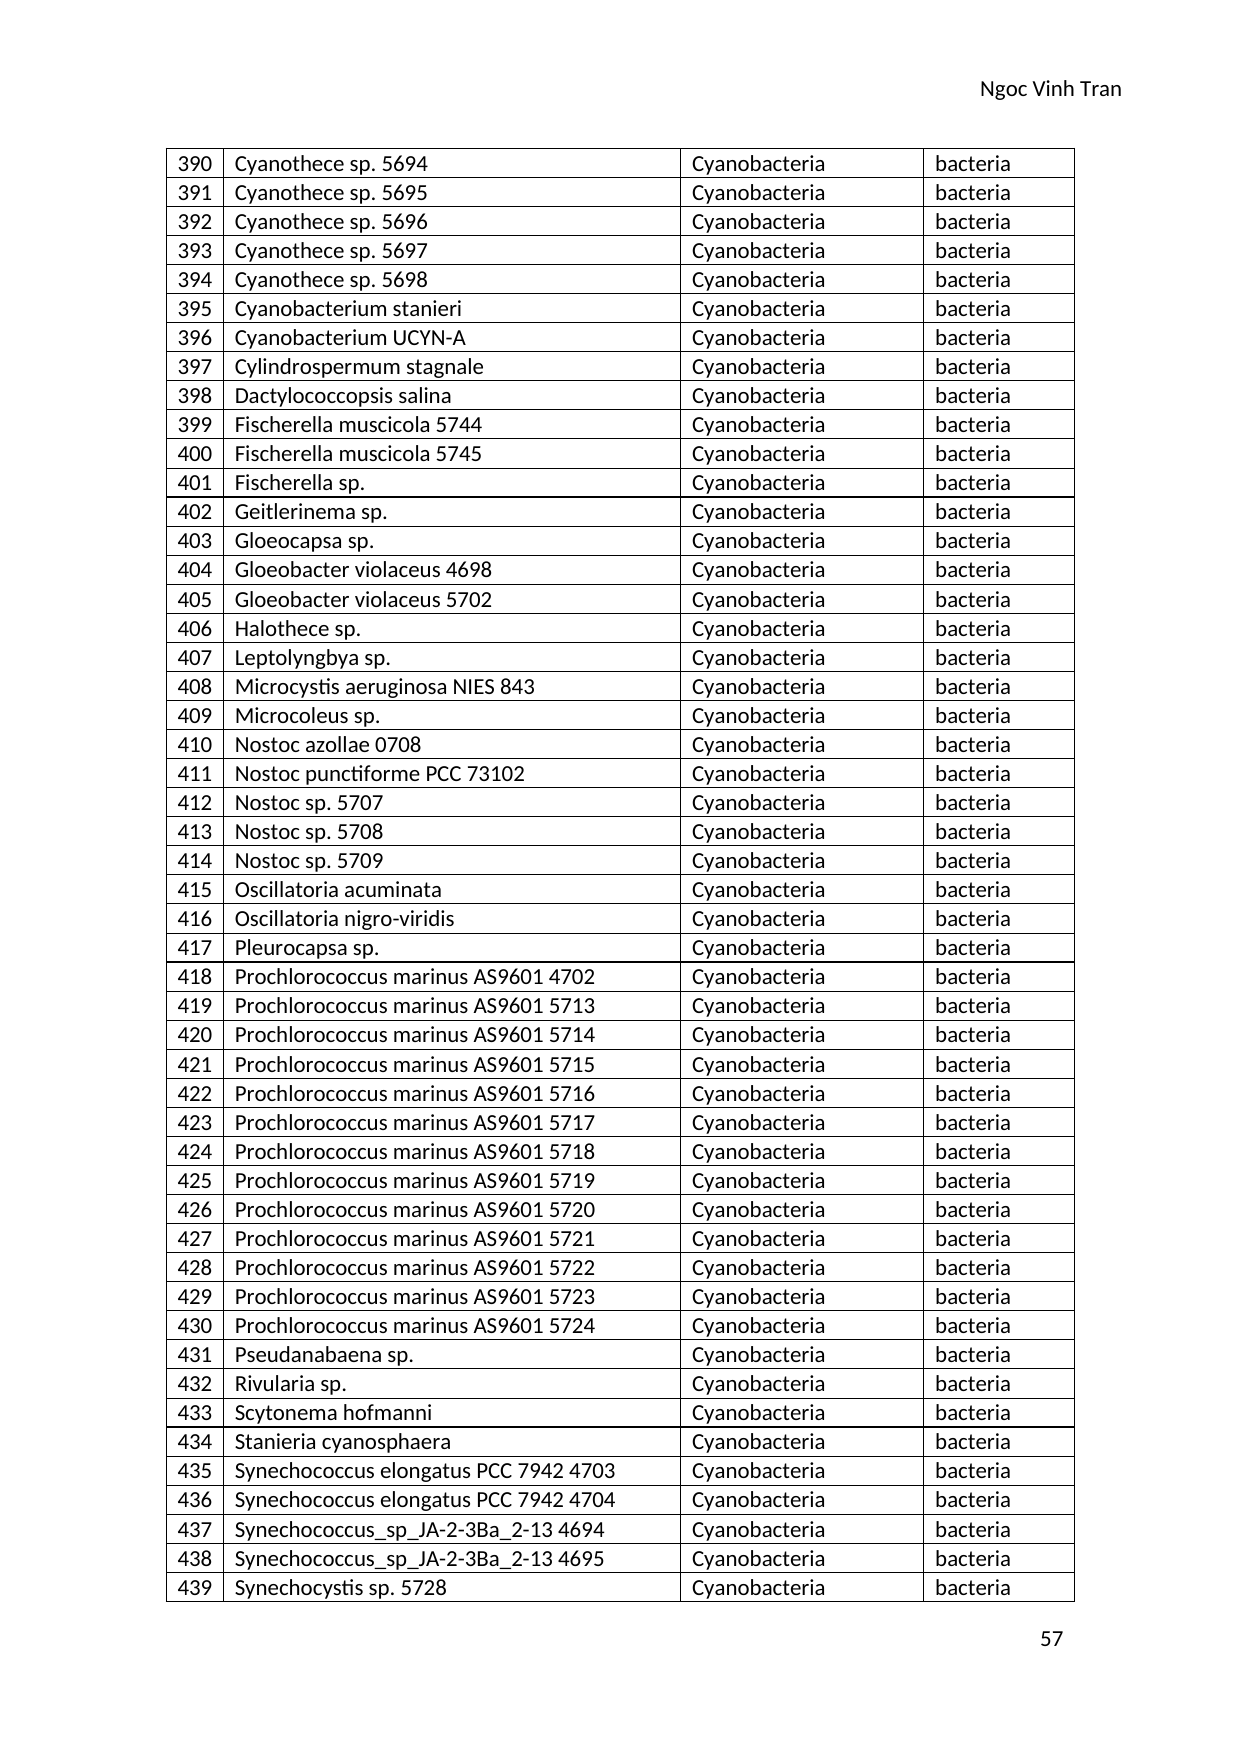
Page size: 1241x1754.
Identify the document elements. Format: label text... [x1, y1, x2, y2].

table_cell Nostoc punctiforme PCC 73102 [224, 759, 680, 787]
table_cell Cyanobacteria [681, 585, 923, 613]
table_cell Cyanobacteria [681, 1253, 923, 1281]
table_cell 422 [167, 1079, 223, 1107]
table_cell bacteria [924, 498, 1074, 526]
table_cell 426 [167, 1195, 223, 1223]
table_cell Cyanobacteria [681, 963, 923, 991]
table_cell bacteria [924, 585, 1074, 613]
table_cell Prochlorococcus marinus AS9601 5716 [224, 1079, 680, 1107]
table_cell bacteria [924, 527, 1074, 554]
table_cell bacteria [924, 701, 1074, 729]
table_cell 415 [167, 875, 223, 903]
table_cell bacteria [924, 1399, 1074, 1426]
table_cell Gloeobacter violaceus 4698 [224, 556, 680, 584]
table_cell 411 [167, 759, 223, 787]
table_cell 397 [167, 352, 223, 380]
table_cell Gloeobacter violaceus 5702 [224, 585, 680, 613]
table_cell 421 [167, 1050, 223, 1078]
table_cell Cyanobacteria [681, 701, 923, 729]
table_cell bacteria [924, 643, 1074, 671]
table_cell bacteria [924, 1457, 1074, 1484]
table_cell Cyanothece sp. 5695 [224, 178, 680, 206]
table_cell Prochlorococcus marinus AS9601 5713 [224, 992, 680, 1019]
table_cell Cyanobacteria [681, 904, 923, 932]
table_cell bacteria [924, 788, 1074, 816]
table_cell Halothece sp. [224, 614, 680, 642]
table_cell 436 [167, 1486, 223, 1514]
table_cell bacteria [924, 1311, 1074, 1339]
table_cell bacteria [924, 672, 1074, 700]
table_cell bacteria [924, 178, 1074, 206]
table_cell 408 [167, 672, 223, 700]
table_cell bacteria [924, 439, 1074, 467]
table_cell 395 [167, 294, 223, 322]
table_cell 403 [167, 527, 223, 554]
table_cell 401 [167, 469, 223, 496]
table_cell bacteria [924, 236, 1074, 264]
table_cell Cyanobacteria [681, 846, 923, 874]
table_cell Nostoc azollae 0708 [224, 730, 680, 758]
table_cell 424 [167, 1137, 223, 1165]
table_cell Cyanobacteria [681, 1573, 923, 1601]
table_cell Cyanobacteria [681, 730, 923, 758]
table_cell Synechococcus elongatus PCC 7942 4704 [224, 1486, 680, 1514]
table_cell bacteria [924, 556, 1074, 584]
table_cell bacteria [924, 846, 1074, 874]
table_cell Prochlorococcus marinus AS9601 4702 [224, 963, 680, 991]
table_cell 396 [167, 323, 223, 351]
table_cell Nostoc sp. 5707 [224, 788, 680, 816]
table_cell 435 [167, 1457, 223, 1484]
table_cell Cyanobacteria [681, 875, 923, 903]
table_cell Cyanobacteria [681, 498, 923, 526]
table_cell bacteria [924, 294, 1074, 322]
table_cell 409 [167, 701, 223, 729]
table_cell bacteria [924, 352, 1074, 380]
table_cell Cyanobacteria [681, 1369, 923, 1397]
table_cell Cyanothece sp. 5694 [224, 149, 680, 177]
table_cell bacteria [924, 1079, 1074, 1107]
table_cell Cyanobacteria [681, 1486, 923, 1514]
table_cell 417 [167, 934, 223, 961]
table_cell 433 [167, 1399, 223, 1426]
table_cell Cyanobacteria [681, 381, 923, 409]
table_cell bacteria [924, 207, 1074, 235]
table_cell bacteria [924, 1486, 1074, 1514]
table_cell Oscillatoria acuminata [224, 875, 680, 903]
table_cell Cyanobacteria [681, 1108, 923, 1136]
table_cell Prochlorococcus marinus AS9601 5714 [224, 1021, 680, 1049]
table_cell 416 [167, 904, 223, 932]
table_cell bacteria [924, 963, 1074, 991]
table_cell Cyanobacteria [681, 1195, 923, 1223]
table_cell bacteria [924, 1253, 1074, 1281]
table_cell bacteria [924, 1515, 1074, 1543]
table_cell 414 [167, 846, 223, 874]
table_cell Oscillatoria nigro-viridis [224, 904, 680, 932]
table_cell Cylindrospermum stagnale [224, 352, 680, 380]
table_cell 428 [167, 1253, 223, 1281]
table_cell Synechocystis sp. 5728 [224, 1573, 680, 1601]
table_cell 390 [167, 149, 223, 177]
table_cell Leptolyngbya sp. [224, 643, 680, 671]
table_cell Prochlorococcus marinus AS9601 5722 [224, 1253, 680, 1281]
table_cell Fischerella sp. [224, 469, 680, 496]
table_cell bacteria [924, 1369, 1074, 1397]
table_cell Gloeocapsa sp. [224, 527, 680, 554]
table_cell bacteria [924, 614, 1074, 642]
table_cell 405 [167, 585, 223, 613]
table_cell Cyanobacteria [681, 1224, 923, 1252]
table_cell 427 [167, 1224, 223, 1252]
table_cell 399 [167, 410, 223, 438]
table_cell 412 [167, 788, 223, 816]
table_cell Cyanobacteria [681, 294, 923, 322]
table_cell Cyanobacteria [681, 1515, 923, 1543]
table_cell Rivularia sp. [224, 1369, 680, 1397]
table_cell Cyanobacteria [681, 1399, 923, 1426]
table_cell Stanieria cyanosphaera [224, 1428, 680, 1456]
table_cell 425 [167, 1166, 223, 1194]
table_cell 413 [167, 817, 223, 845]
table_cell 393 [167, 236, 223, 264]
table_cell 391 [167, 178, 223, 206]
table_cell 429 [167, 1282, 223, 1310]
table_cell Scytonema hofmanni [224, 1399, 680, 1426]
table_cell bacteria [924, 1021, 1074, 1049]
table_cell bacteria [924, 1224, 1074, 1252]
table_cell bacteria [924, 992, 1074, 1019]
table_cell Pleurocapsa sp. [224, 934, 680, 961]
table_cell 392 [167, 207, 223, 235]
table_cell Cyanobacteria [681, 1544, 923, 1572]
table_cell Cyanobacteria [681, 556, 923, 584]
table_cell Cyanobacteria [681, 149, 923, 177]
table_cell bacteria [924, 1108, 1074, 1136]
table_cell Prochlorococcus marinus AS9601 5723 [224, 1282, 680, 1310]
table_cell Cyanobacteria [681, 643, 923, 671]
table_cell bacteria [924, 1573, 1074, 1601]
table_cell Prochlorococcus marinus AS9601 5718 [224, 1137, 680, 1165]
table_cell Prochlorococcus marinus AS9601 5715 [224, 1050, 680, 1078]
table_cell bacteria [924, 1544, 1074, 1572]
table_cell Cyanobacteria [681, 934, 923, 961]
table_cell 431 [167, 1340, 223, 1368]
table_cell Prochlorococcus marinus AS9601 5724 [224, 1311, 680, 1339]
table_cell Cyanobacterium UCYN-A [224, 323, 680, 351]
table_cell Prochlorococcus marinus AS9601 5717 [224, 1108, 680, 1136]
table_cell bacteria [924, 469, 1074, 496]
table_cell Cyanobacteria [681, 1050, 923, 1078]
table_cell Nostoc sp. 5709 [224, 846, 680, 874]
table_cell Cyanobacteria [681, 1282, 923, 1310]
table_cell Microcoleus sp. [224, 701, 680, 729]
table_cell bacteria [924, 1050, 1074, 1078]
table_cell bacteria [924, 323, 1074, 351]
table_cell Microcystis aeruginosa NIES 843 [224, 672, 680, 700]
table_cell bacteria [924, 817, 1074, 845]
table_cell bacteria [924, 149, 1074, 177]
table_cell bacteria [924, 730, 1074, 758]
table_cell Geitlerinema sp. [224, 498, 680, 526]
table_cell Cyanobacteria [681, 323, 923, 351]
table_cell Synechococcus_sp_JA-2-3Ba_2-13 4694 [224, 1515, 680, 1543]
table_cell Nostoc sp. 5708 [224, 817, 680, 845]
table_cell bacteria [924, 759, 1074, 787]
table_cell 420 [167, 1021, 223, 1049]
table_cell Pseudanabaena sp. [224, 1340, 680, 1368]
table_cell bacteria [924, 904, 1074, 932]
table_cell Dactylococcopsis salina [224, 381, 680, 409]
table_cell 430 [167, 1311, 223, 1339]
table_cell Cyanobacteria [681, 236, 923, 264]
table_cell 407 [167, 643, 223, 671]
table_cell Cyanobacteria [681, 439, 923, 467]
table_cell 394 [167, 265, 223, 293]
table_cell bacteria [924, 1340, 1074, 1368]
table_cell Cyanobacteria [681, 469, 923, 496]
table_cell Prochlorococcus marinus AS9601 5719 [224, 1166, 680, 1194]
table_cell Cyanobacteria [681, 992, 923, 1019]
table_cell Prochlorococcus marinus AS9601 5720 [224, 1195, 680, 1223]
table_cell Cyanobacteria [681, 788, 923, 816]
table_cell Cyanobacteria [681, 1340, 923, 1368]
table_cell 400 [167, 439, 223, 467]
table_cell Cyanobacteria [681, 1166, 923, 1194]
table_cell Cyanobacteria [681, 352, 923, 380]
table_cell 410 [167, 730, 223, 758]
table_cell Cyanobacteria [681, 759, 923, 787]
table_cell bacteria [924, 1137, 1074, 1165]
table_cell bacteria [924, 1166, 1074, 1194]
table_cell Cyanobacteria [681, 207, 923, 235]
table_cell Cyanobacteria [681, 410, 923, 438]
table_cell Synechococcus elongatus PCC 7942 4703 [224, 1457, 680, 1484]
table_cell Cyanobacteria [681, 1311, 923, 1339]
table_cell bacteria [924, 1428, 1074, 1456]
table_cell Cyanobacteria [681, 1079, 923, 1107]
table_cell bacteria [924, 875, 1074, 903]
table_cell 434 [167, 1428, 223, 1456]
table_cell bacteria [924, 265, 1074, 293]
table_cell 439 [167, 1573, 223, 1601]
table_cell 404 [167, 556, 223, 584]
table_cell Cyanobacteria [681, 265, 923, 293]
table_cell Fischerella muscicola 5744 [224, 410, 680, 438]
table_cell Cyanobacteria [681, 1021, 923, 1049]
table_cell 418 [167, 963, 223, 991]
table_cell 432 [167, 1369, 223, 1397]
table_cell bacteria [924, 1195, 1074, 1223]
table_cell Cyanobacterium stanieri [224, 294, 680, 322]
table_cell 406 [167, 614, 223, 642]
table_cell bacteria [924, 410, 1074, 438]
table_cell Cyanothece sp. 5698 [224, 265, 680, 293]
table_cell Synechococcus_sp_JA-2-3Ba_2-13 4695 [224, 1544, 680, 1572]
table_cell Cyanobacteria [681, 527, 923, 554]
table_cell Cyanobacteria [681, 1428, 923, 1456]
table_cell Prochlorococcus marinus AS9601 5721 [224, 1224, 680, 1252]
table_cell bacteria [924, 1282, 1074, 1310]
table_cell 419 [167, 992, 223, 1019]
table_cell Cyanobacteria [681, 672, 923, 700]
table_cell Cyanobacteria [681, 614, 923, 642]
table_cell Cyanothece sp. 5697 [224, 236, 680, 264]
table_cell bacteria [924, 934, 1074, 961]
table_cell Fischerella muscicola 5745 [224, 439, 680, 467]
table_cell Cyanobacteria [681, 1457, 923, 1484]
table_cell Cyanobacteria [681, 817, 923, 845]
table_cell bacteria [924, 381, 1074, 409]
table_cell 437 [167, 1515, 223, 1543]
table_cell Cyanobacteria [681, 1137, 923, 1165]
table_cell Cyanobacteria [681, 178, 923, 206]
table_cell Cyanothece sp. 5696 [224, 207, 680, 235]
table_cell 423 [167, 1108, 223, 1136]
table_cell 398 [167, 381, 223, 409]
table_cell 438 [167, 1544, 223, 1572]
table_cell 402 [167, 498, 223, 526]
